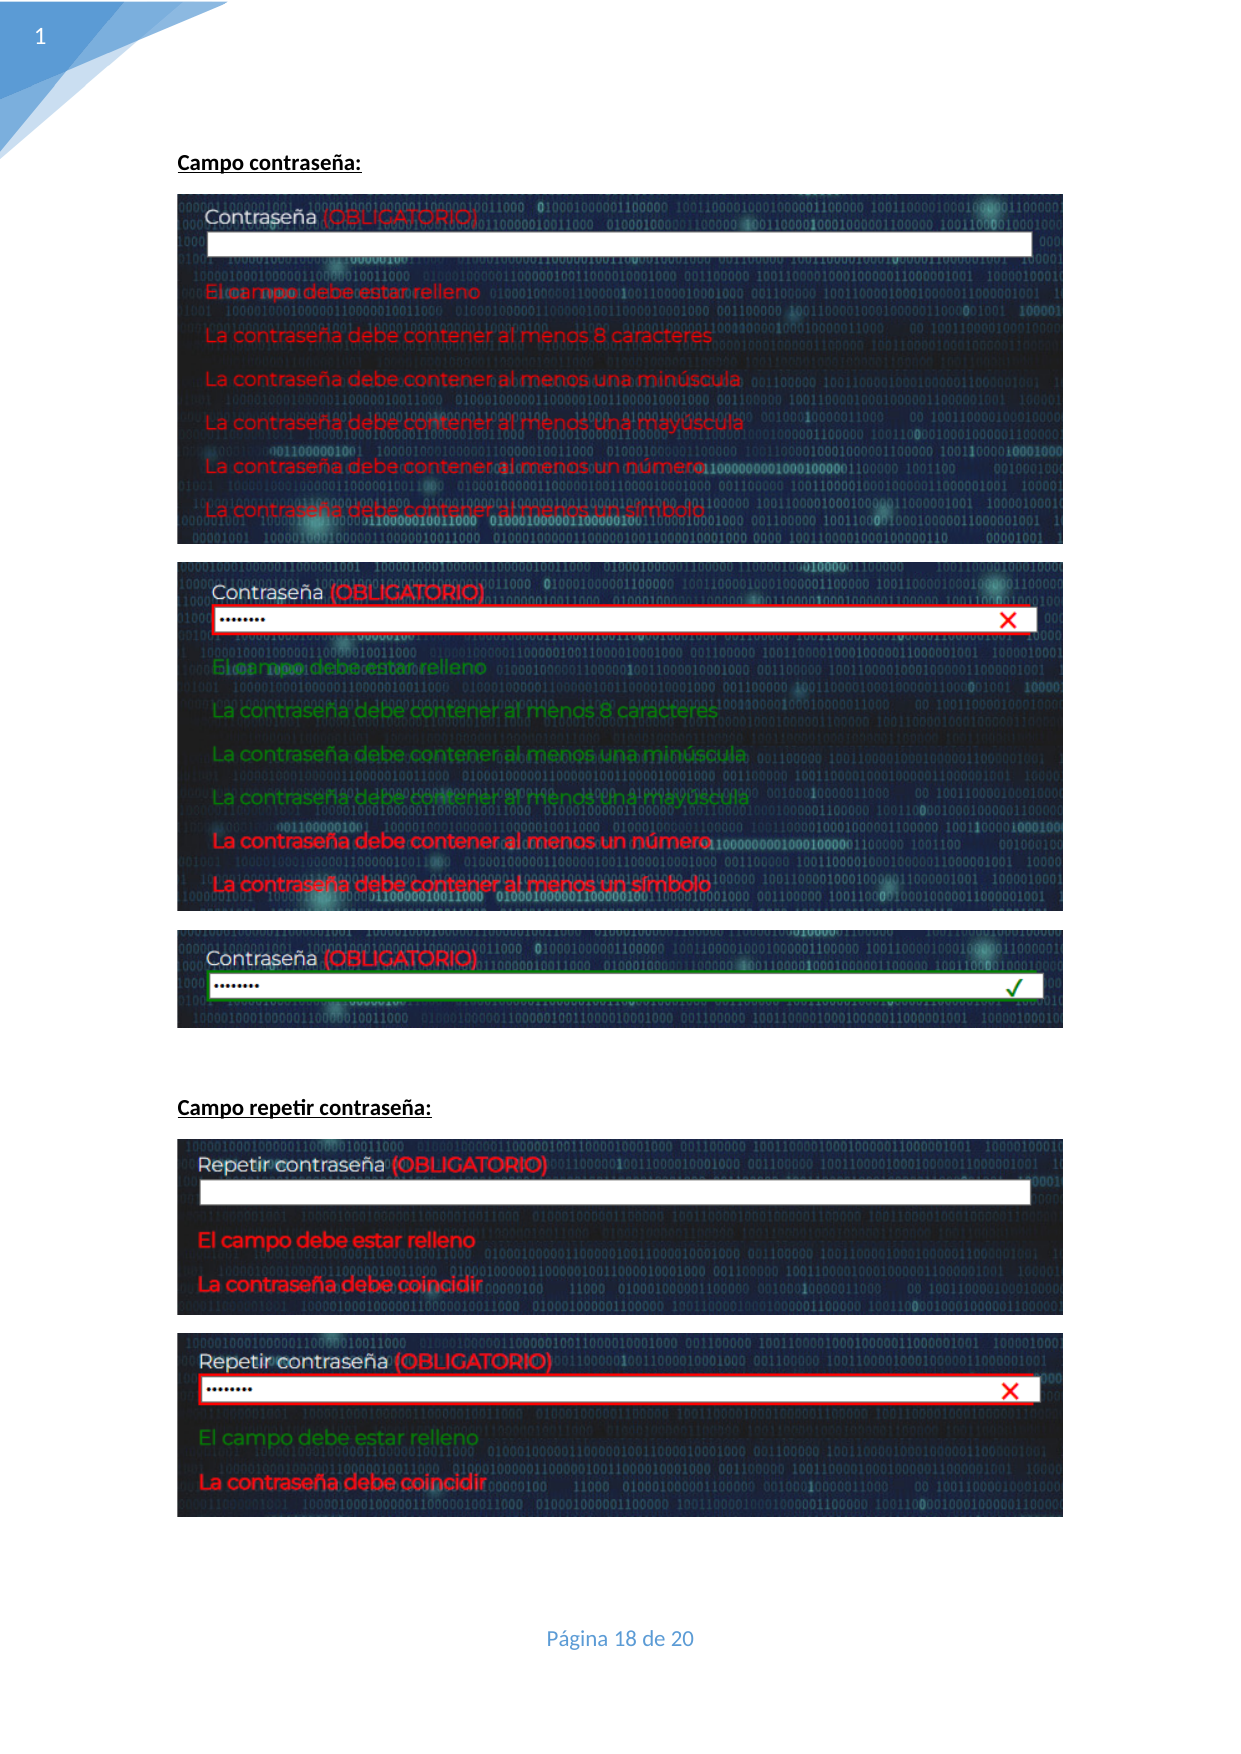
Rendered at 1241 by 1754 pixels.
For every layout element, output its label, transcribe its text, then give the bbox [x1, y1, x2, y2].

picture [177, 194, 1063, 544]
picture [177, 930, 1063, 1028]
picture [0, 1, 230, 170]
text Campo repetir contraseña: [177, 1093, 1063, 1121]
picture [177, 1333, 1063, 1517]
text Campo contraseña: [177, 148, 1063, 176]
picture [177, 1139, 1063, 1315]
picture [177, 562, 1063, 911]
